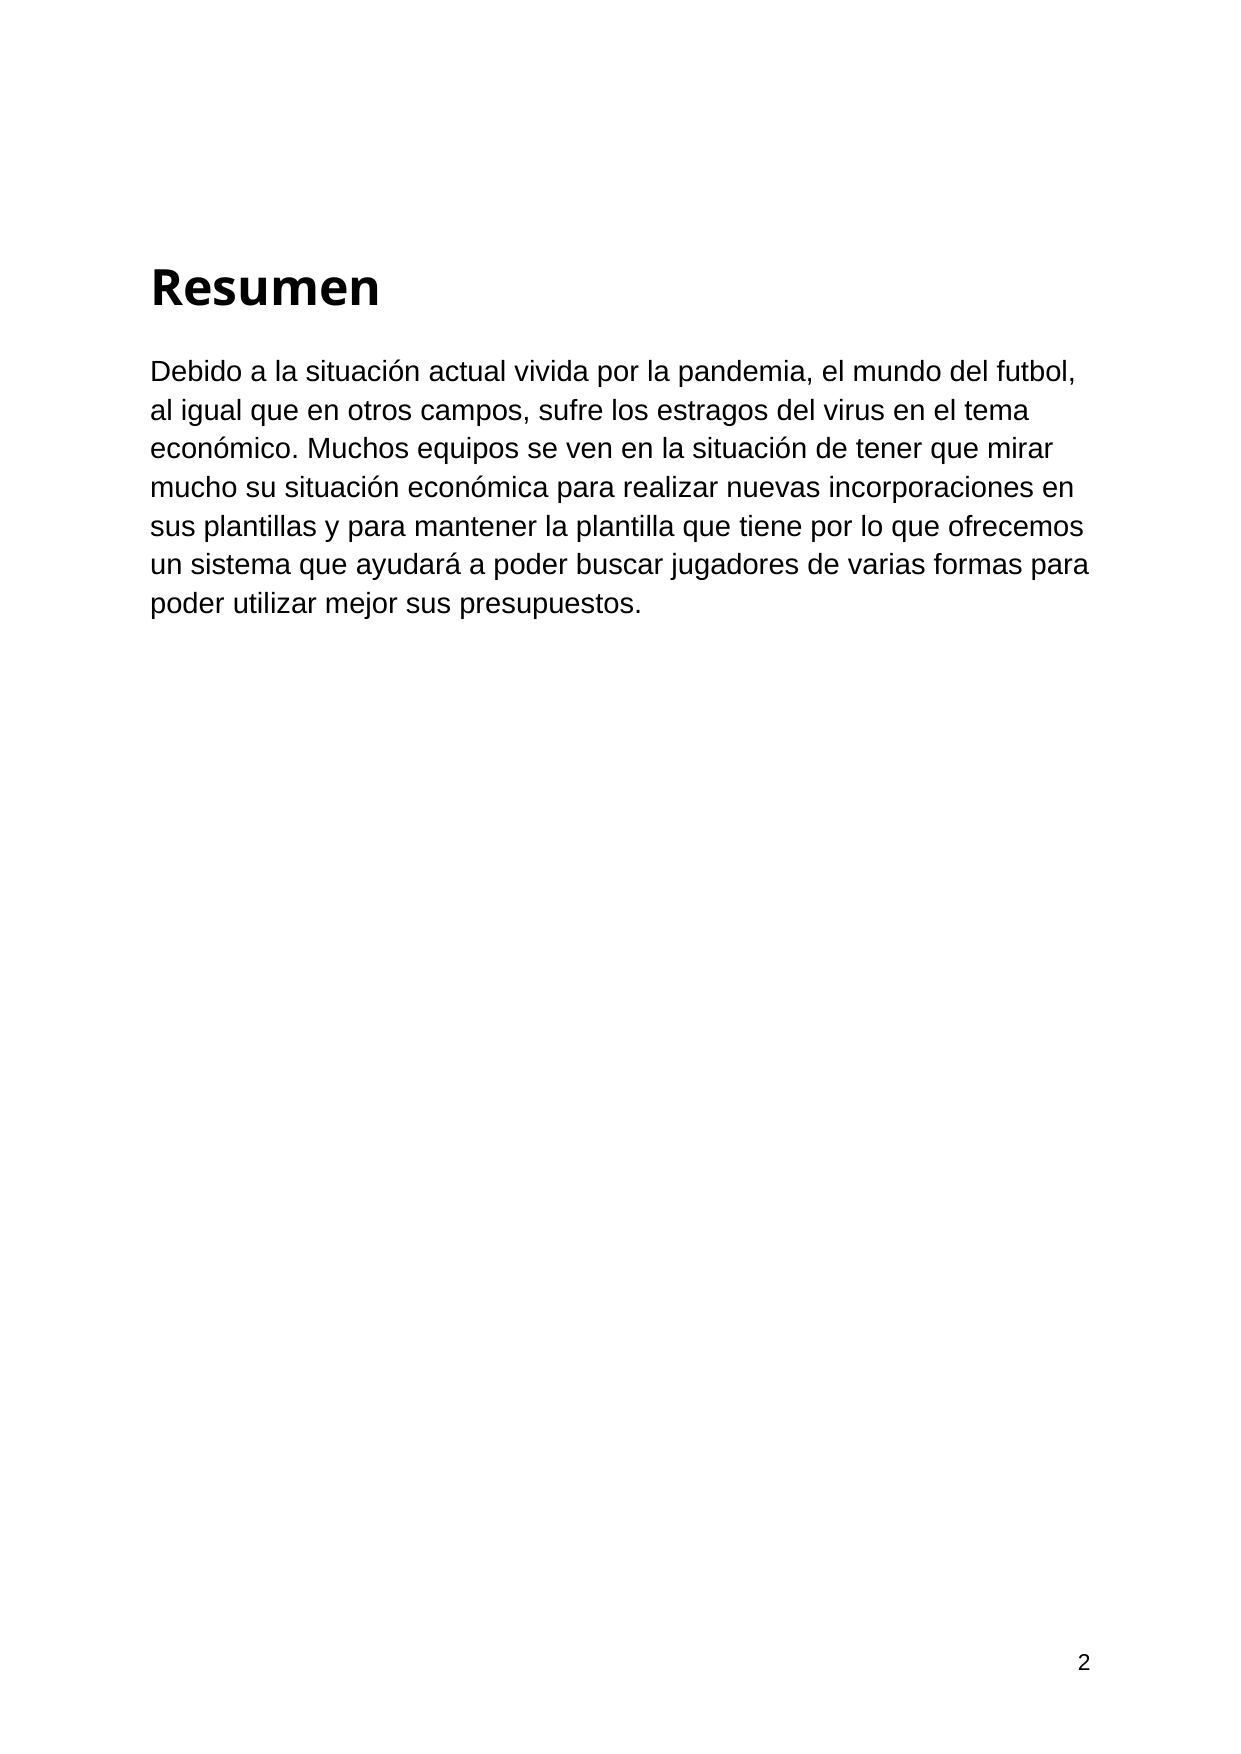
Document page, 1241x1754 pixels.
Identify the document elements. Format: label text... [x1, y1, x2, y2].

title Resumen [150, 252, 1090, 320]
text Debido a la situación actual vivida por la pandemia, el mundo del futbol, al igual que en otros campos, sufre los estragos del virus en el tema económico. Muchos equipos se ven en la situación de tener que mirar mucho su situación económica para realizar nuevas incorporaciones en sus plantillas y para mantener la plantilla que tiene por lo que ofrecemos un sistema que ayudará a poder buscar jugadores de varias formas para poder utilizar mejor sus presupuestos. [150, 354, 1090, 619]
